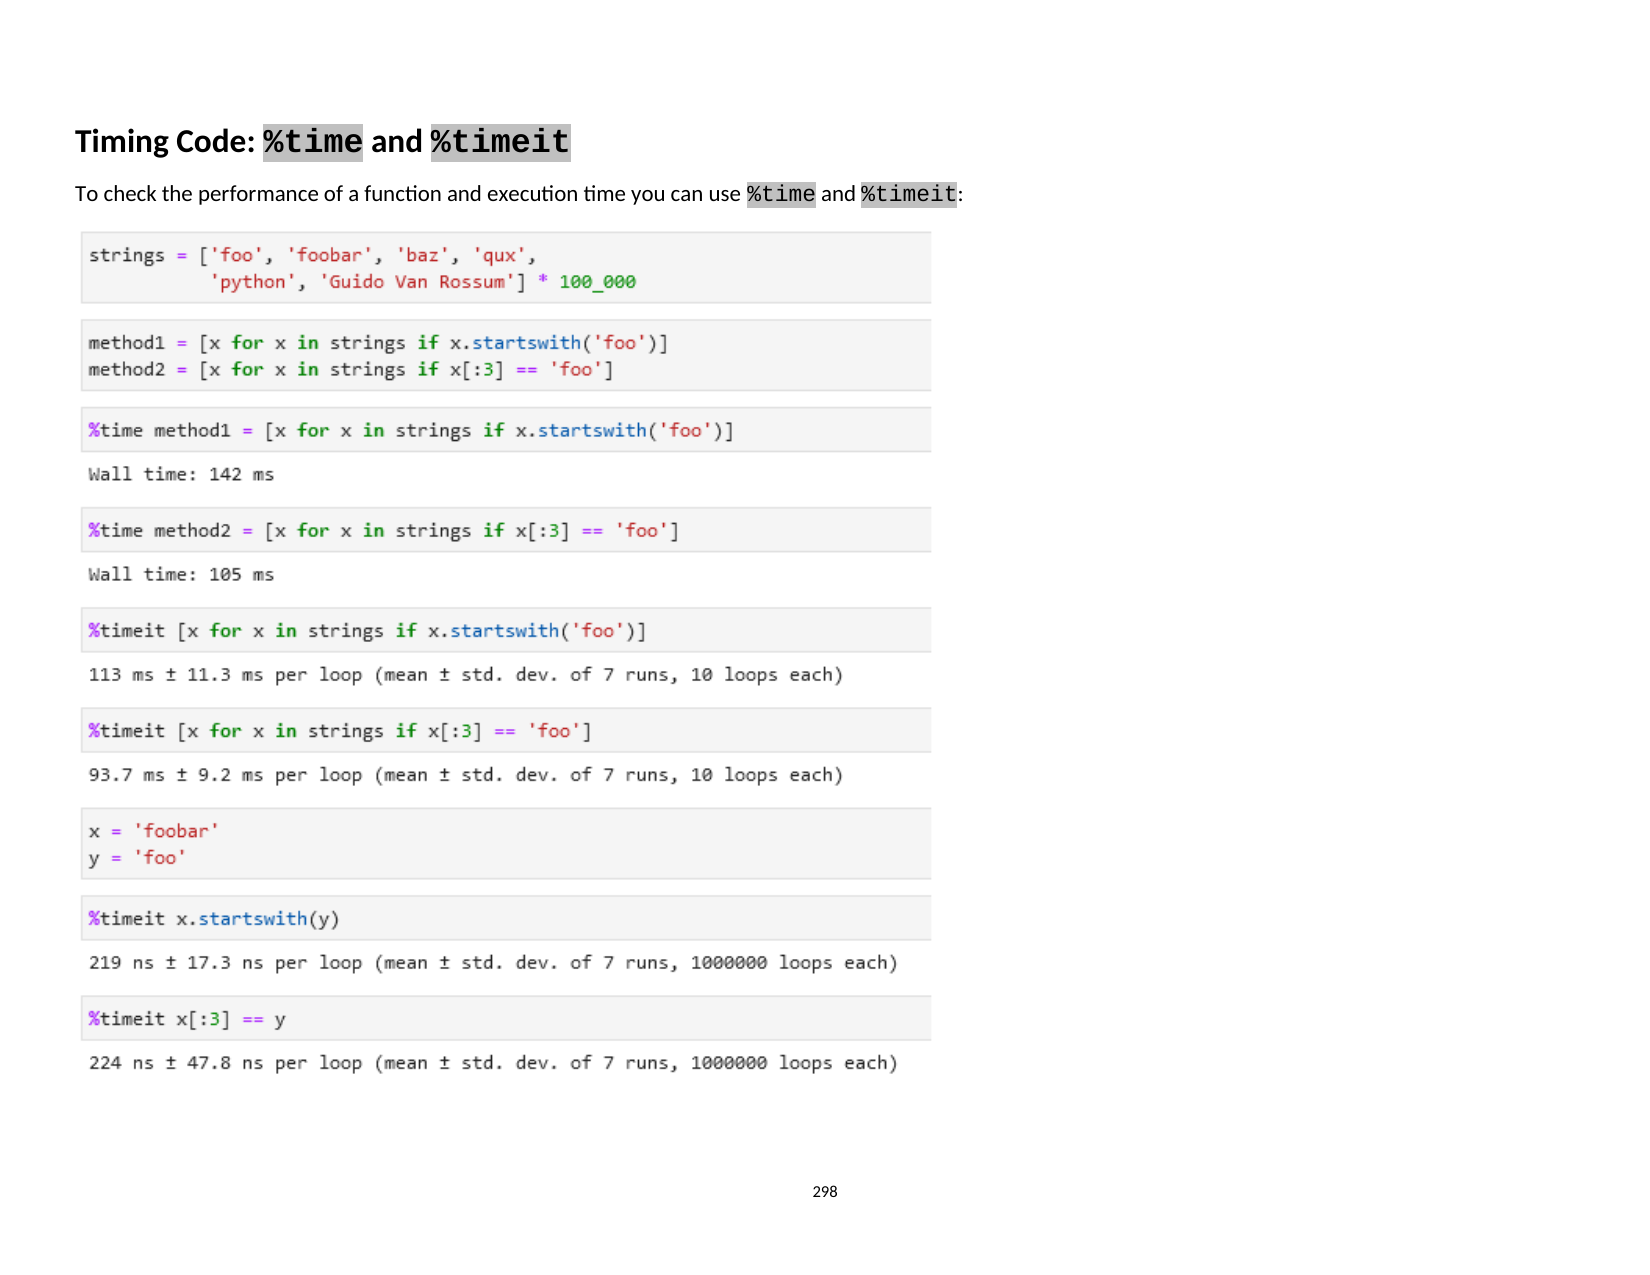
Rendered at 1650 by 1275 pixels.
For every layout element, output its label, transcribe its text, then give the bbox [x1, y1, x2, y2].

text To check the performance of a function and execution time you can use %time and %timeit: [75, 179, 1575, 208]
text Timing Code: %time and %timeit [75, 120, 1575, 162]
picture [75, 224, 932, 1088]
